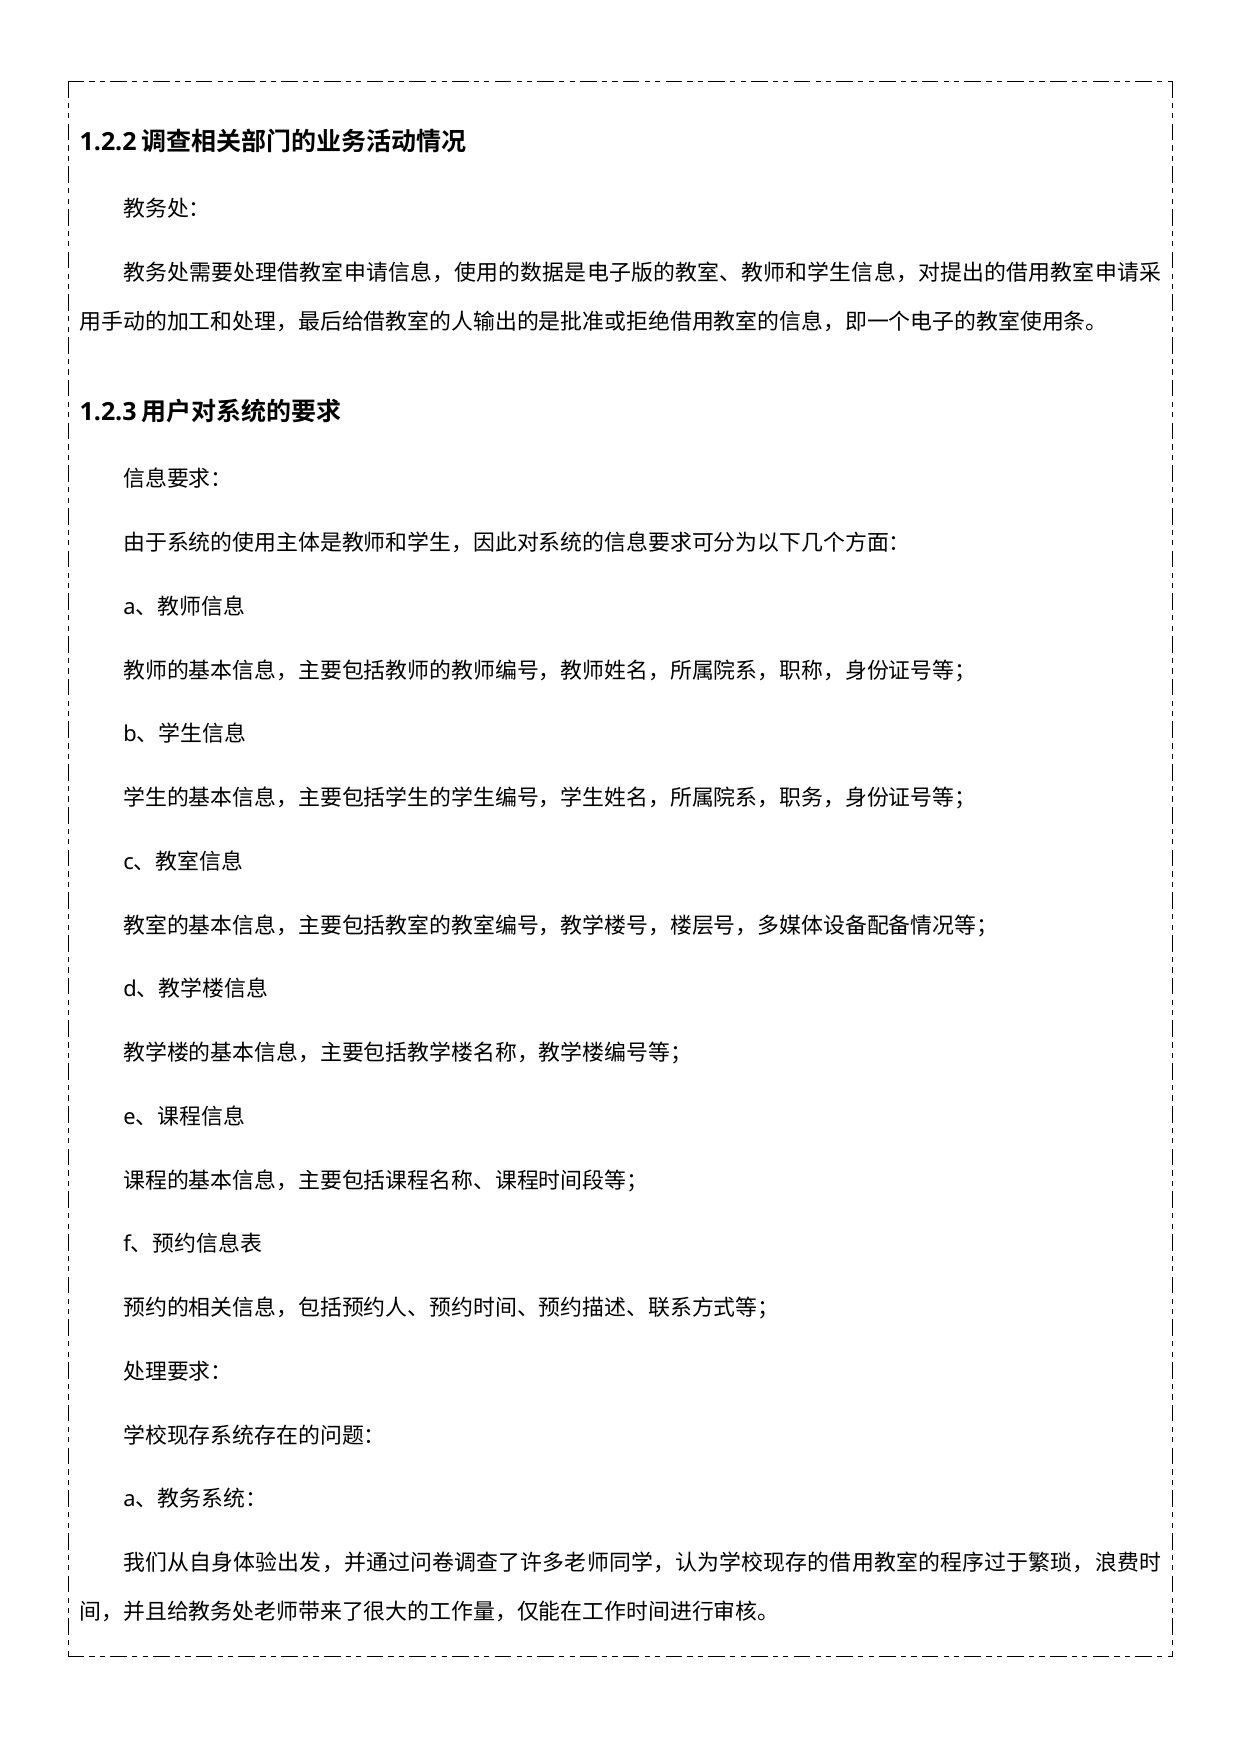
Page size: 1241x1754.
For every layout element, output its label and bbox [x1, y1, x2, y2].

table_header [68, 81, 1172, 1656]
